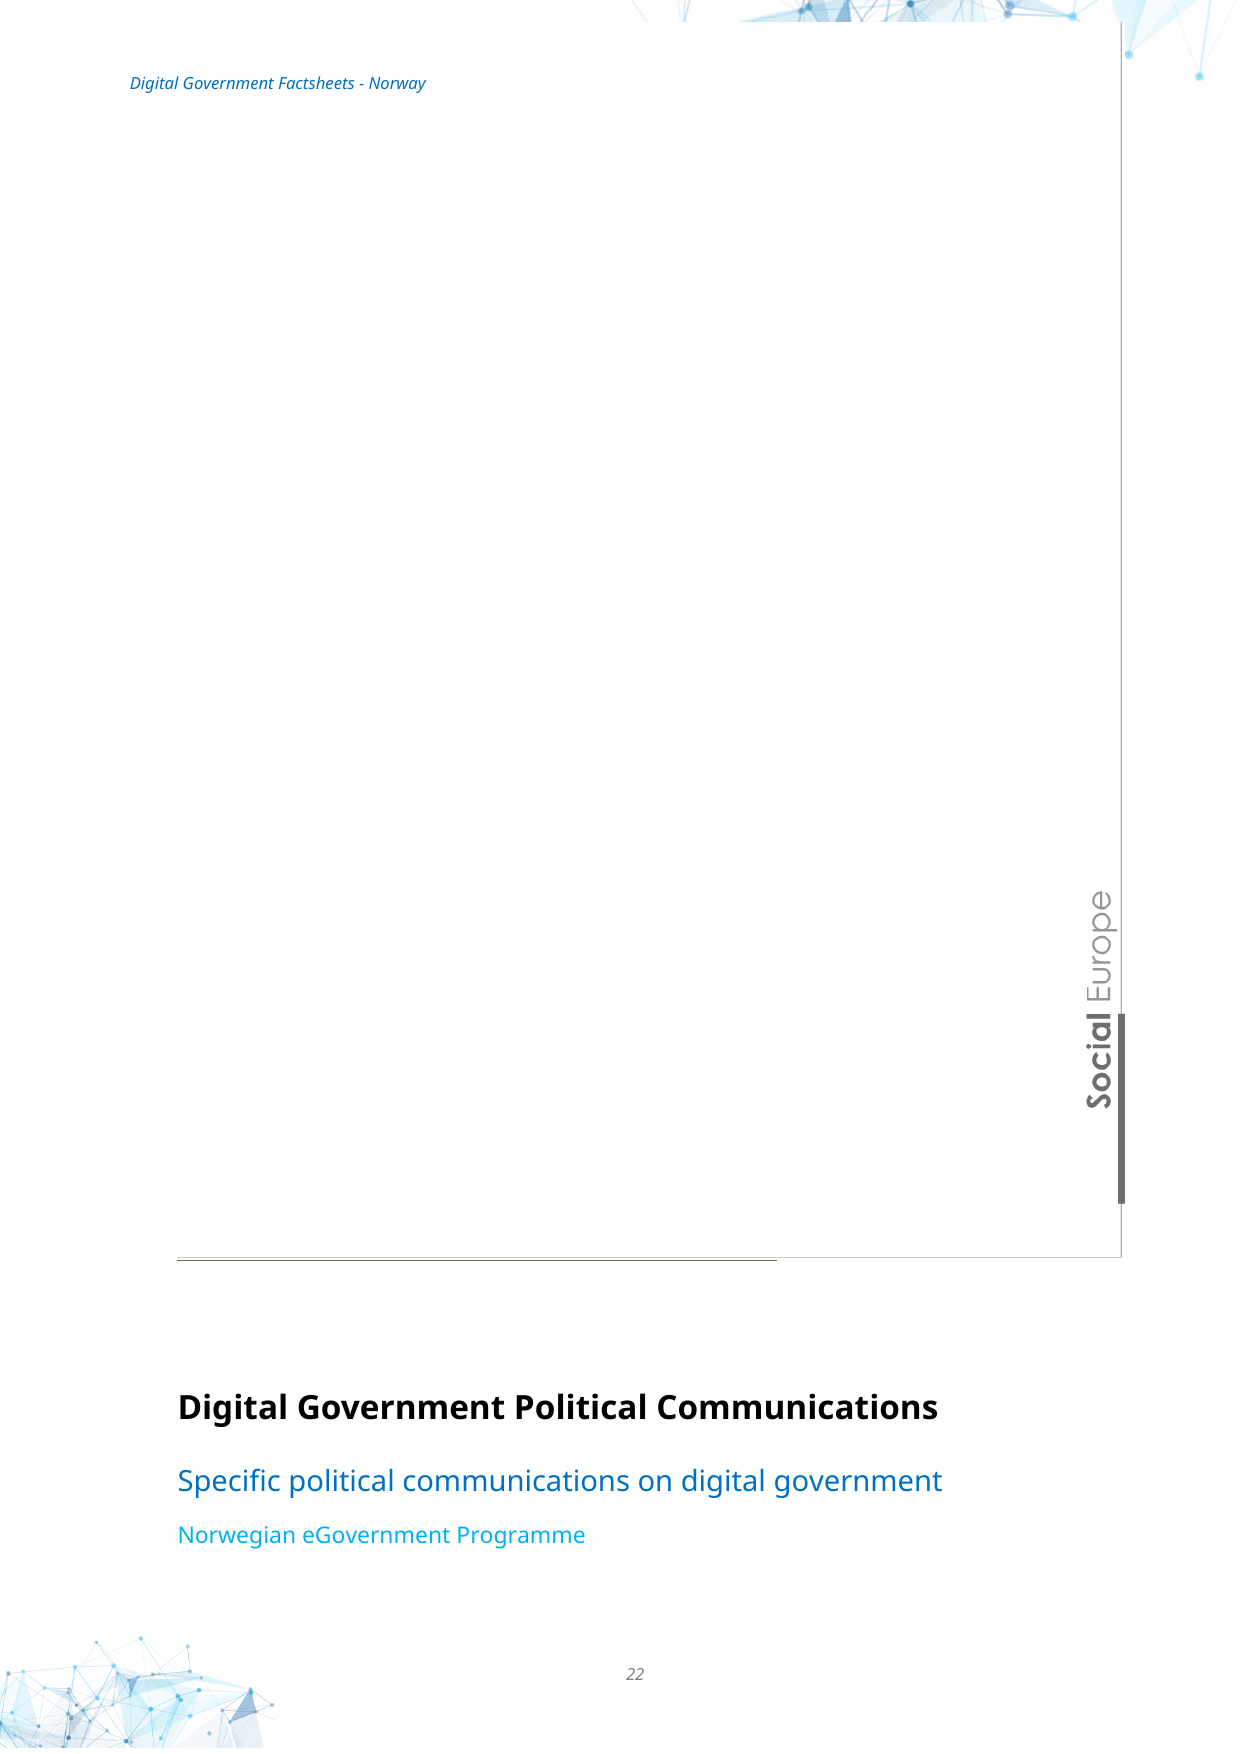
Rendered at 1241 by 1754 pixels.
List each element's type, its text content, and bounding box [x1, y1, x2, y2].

picture [177, 22, 1125, 1258]
subtitle Digital Government Political Communications [177, 1384, 1092, 1429]
subtitle Specific political communications on digital government [177, 1461, 1092, 1500]
subtitle Norwegian eGovernment Programme [177, 1519, 1092, 1550]
